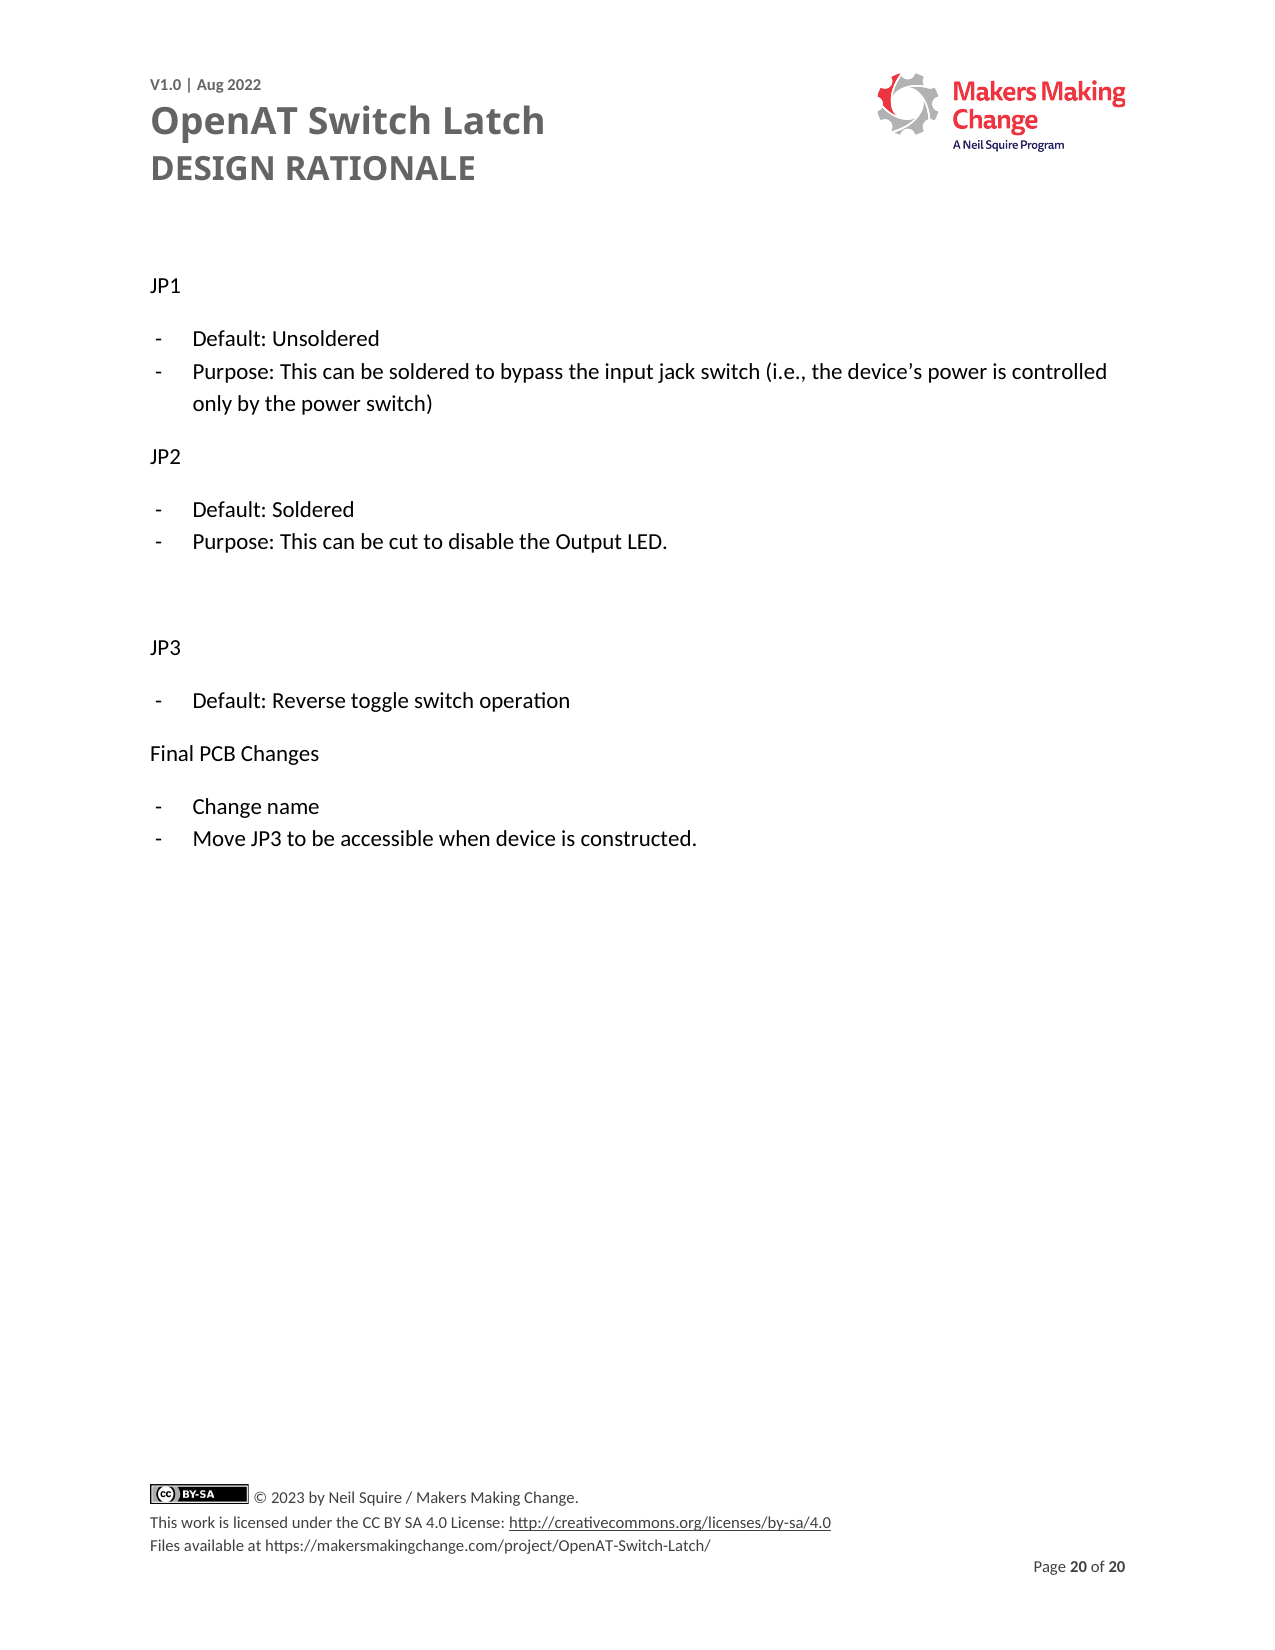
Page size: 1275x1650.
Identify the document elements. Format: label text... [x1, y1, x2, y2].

list Purpose: This can be cut to disable the Output LED. [155, 527, 1125, 555]
list Move JP3 to be accessible when device is constructed. [155, 824, 1125, 852]
list Default: Reverse toggle switch operation [155, 686, 1125, 714]
list Purpose: This can be soldered to bypass the input jack switch (i.e., the device’s power is controlled only by the power switch) [155, 357, 1125, 417]
list Default: Unsoldered [155, 324, 1125, 353]
text Final PCB Changes [150, 739, 1125, 767]
list Default: Soldered [155, 495, 1125, 523]
text JP1 [150, 272, 1125, 299]
text JP2 [150, 442, 1125, 470]
list Change name [155, 792, 1125, 820]
picture [877, 73, 1125, 152]
text JP3 [150, 633, 1125, 661]
picture [150, 1484, 249, 1504]
